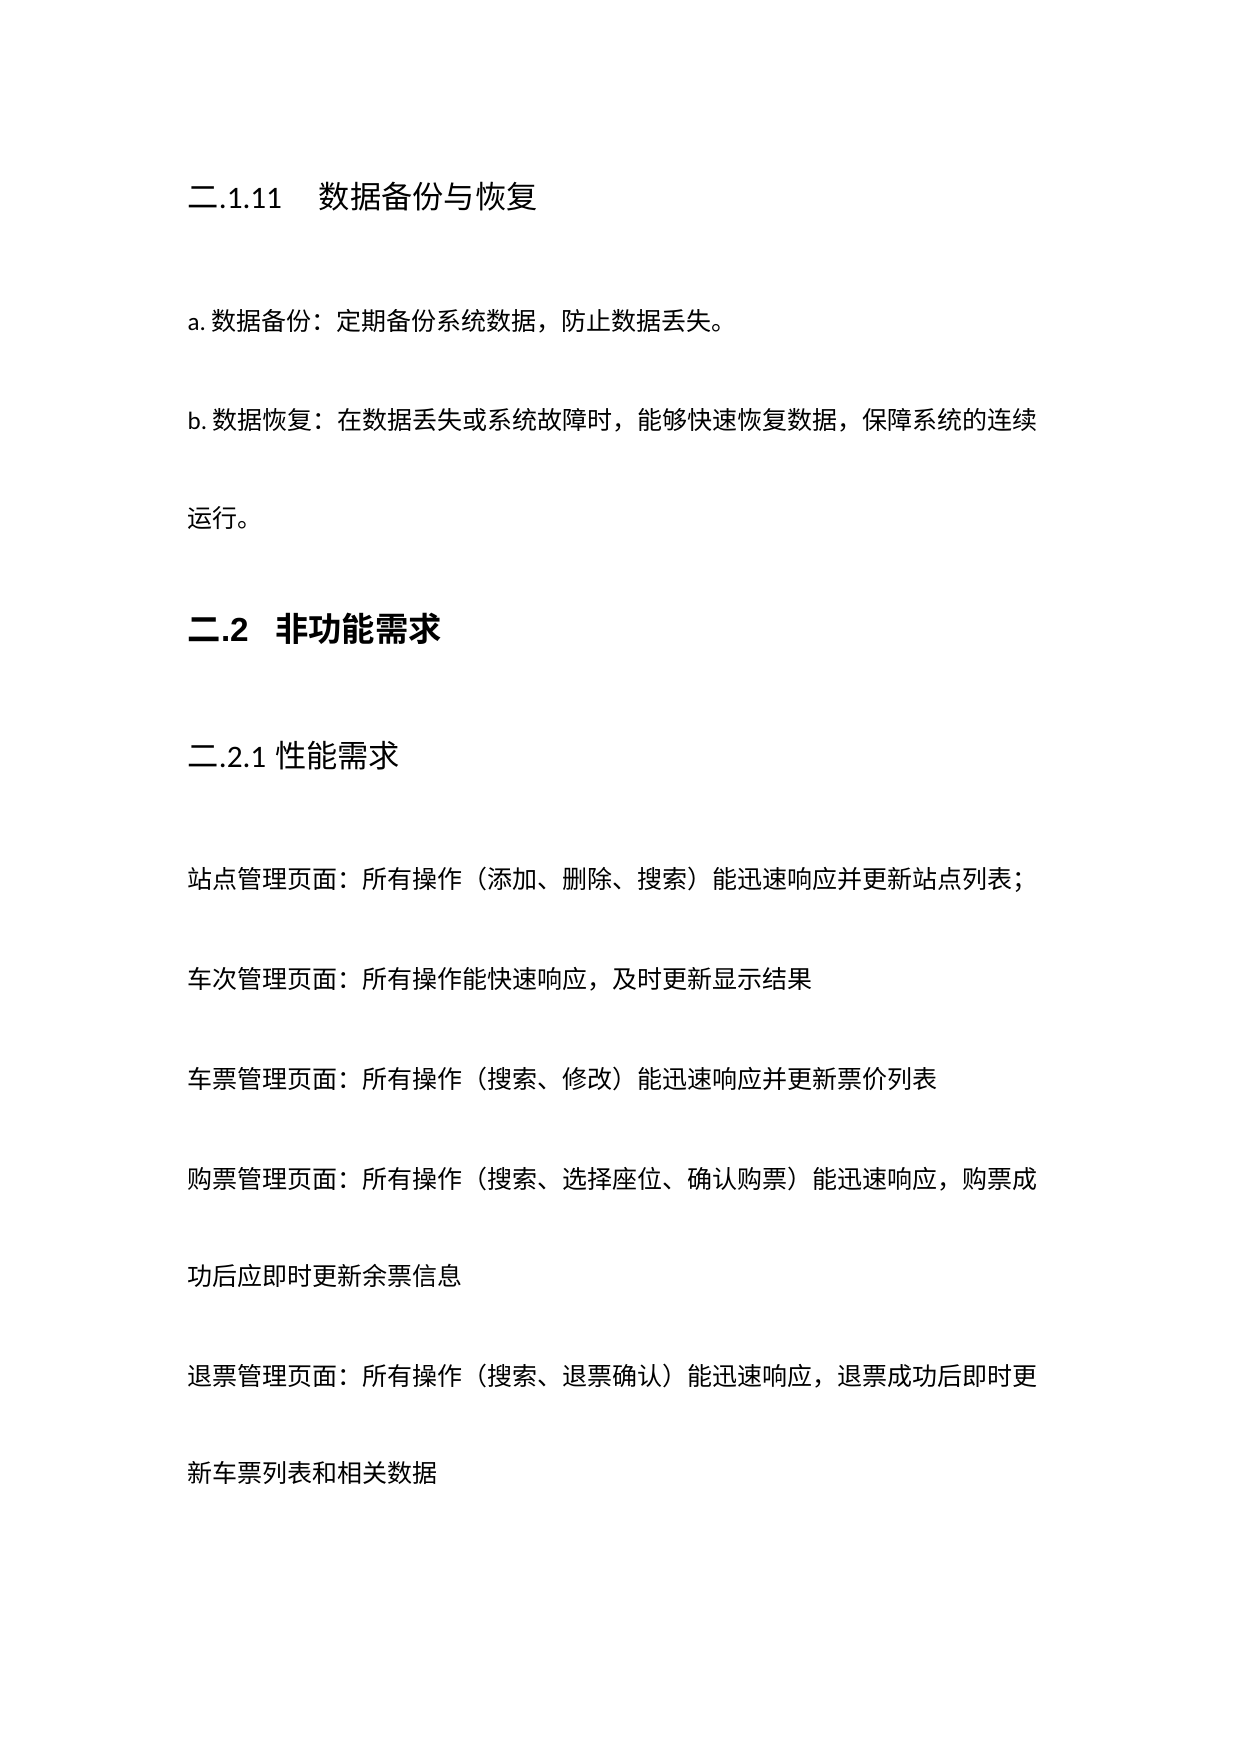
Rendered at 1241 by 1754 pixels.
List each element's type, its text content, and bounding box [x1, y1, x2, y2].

subtitle 性能需求 [187, 721, 1053, 786]
text 退票管理页面：所有操作（搜索、退票确认）能迅速响应，退票成功后即时更新车票列表和相关数据 [187, 1342, 1053, 1504]
text 站点管理页面：所有操作（添加、删除、搜索）能迅速响应并更新站点列表； [187, 845, 1053, 910]
text 车次管理页面：所有操作能快速响应，及时更新显示结果 [187, 945, 1053, 1010]
subtitle 数据备份与恢复 [187, 162, 1053, 227]
text b. 数据恢复：在数据丢失或系统故障时，能够快速恢复数据，保障系统的连续运行。 [187, 386, 1053, 549]
text 车票管理页面：所有操作（搜索、修改）能迅速响应并更新票价列表 [187, 1045, 1053, 1110]
text a. 数据备份：定期备份系统数据，防止数据丢失。 [187, 287, 1053, 352]
subtitle 非功能需求 [187, 594, 1053, 659]
text 购票管理页面：所有操作（搜索、选择座位、确认购票）能迅速响应，购票成功后应即时更新余票信息 [187, 1145, 1053, 1307]
